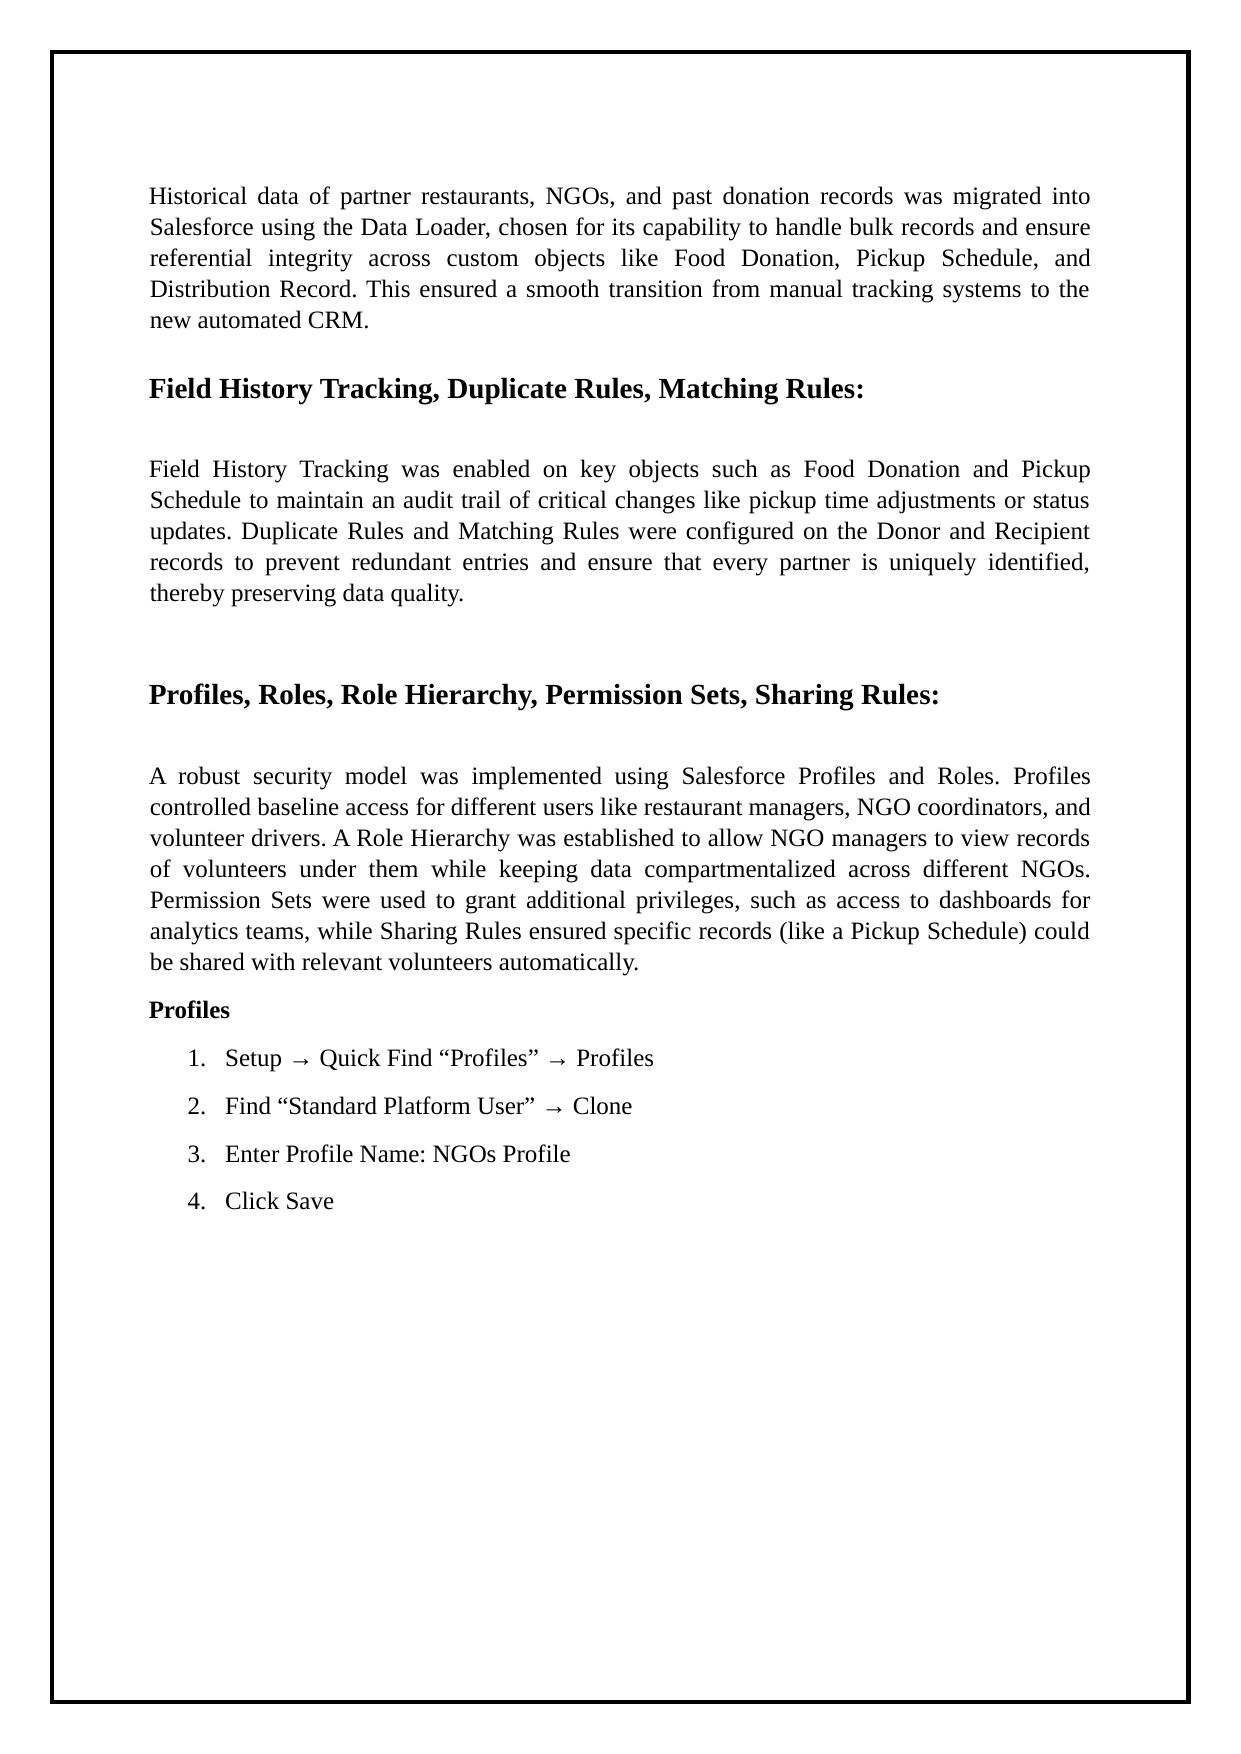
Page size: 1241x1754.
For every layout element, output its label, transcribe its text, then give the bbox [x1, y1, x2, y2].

list Enter Profile Name: NGOs Profile [187, 1139, 1123, 1167]
text Profiles, Roles, Role Hierarchy, Permission Sets, Sharing Rules: [148, 677, 1177, 711]
text A robust security model was implemented using Salesforce Profiles and Roles. Profiles controlled baseline access for different users like restaurant managers, NGO coordinators, and volunteer drivers. A Role Hierarchy was established to allow NGO managers to view records of volunteers under them while keeping data compartmentalized across different NGOs. Permission Sets were used to grant additional privileges, such as access to dashboards for analytics teams, while Sharing Rules ensured specific records (like a Pickup Schedule) could be shared with relevant volunteers automatically. [148, 761, 1091, 976]
list Find “Standard Platform User” → Clone [187, 1091, 1123, 1120]
text Historical data of partner restaurants, NGOs, and past donation records was migrated into Salesforce using the Data Loader, chosen for its capability to handle bulk records and ensure referential integrity across custom objects like Food Donation, Pickup Schedule, and Distribution Record. This ensured a smooth transition from manual tracking systems to the new automated CRM. [148, 181, 1091, 334]
text Profiles [148, 995, 1177, 1024]
text Field History Tracking was enabled on key objects such as Food Donation and Pickup Schedule to maintain an audit trail of critical changes like pickup time adjustments or status updates. Duplicate Rules and Matching Rules were configured on the Donor and Recipient records to prevent redundant entries and ensure that every partner is uniquely identified, thereby preserving data quality. [148, 454, 1091, 607]
text Field History Tracking, Duplicate Rules, Matching Rules: [148, 371, 1177, 404]
list Setup → Quick Find “Profiles” → Profiles [187, 1043, 1123, 1072]
list Click Save [187, 1186, 1123, 1215]
